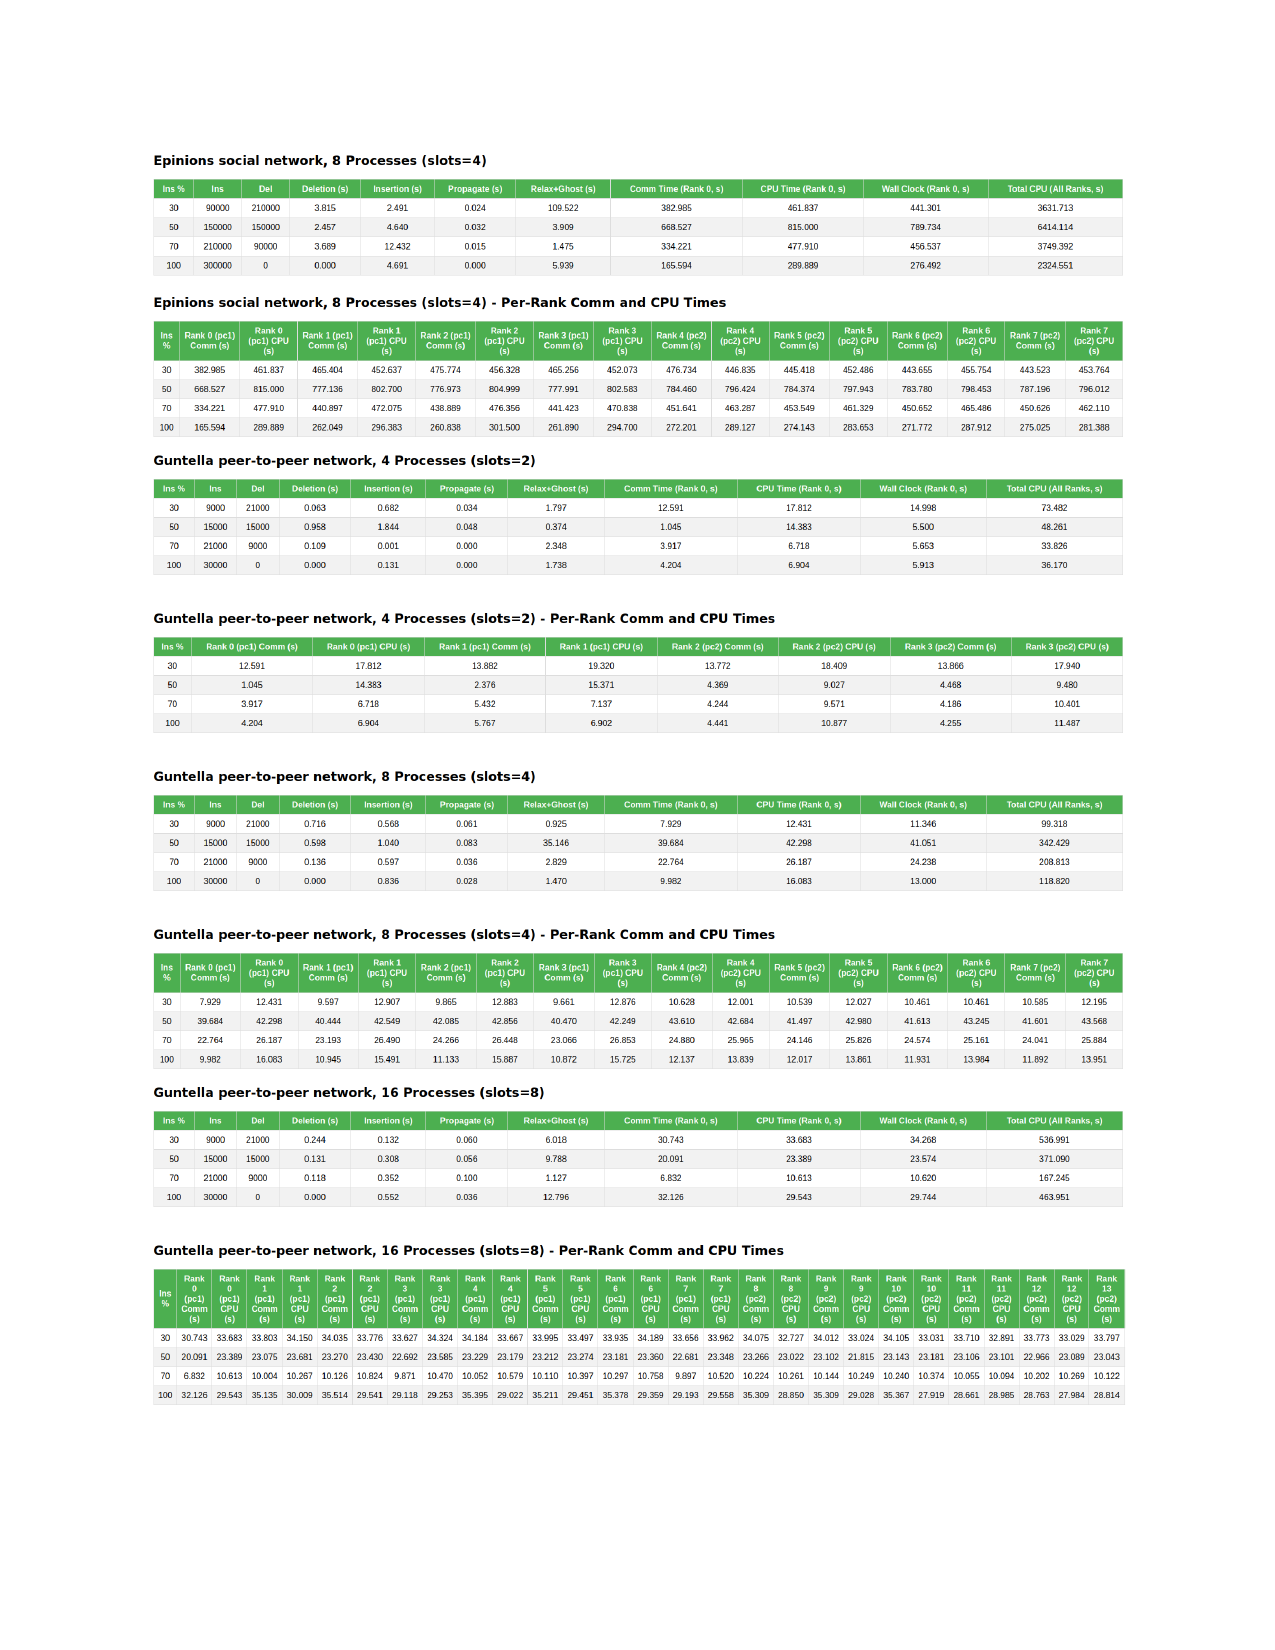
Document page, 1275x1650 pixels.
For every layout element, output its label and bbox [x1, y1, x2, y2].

picture [150, 1239, 1125, 1409]
picture [150, 607, 1125, 762]
picture [150, 150, 1125, 288]
picture [150, 291, 1125, 446]
picture [150, 1081, 1125, 1236]
picture [150, 765, 1125, 920]
picture [150, 449, 1125, 604]
picture [150, 923, 1125, 1078]
